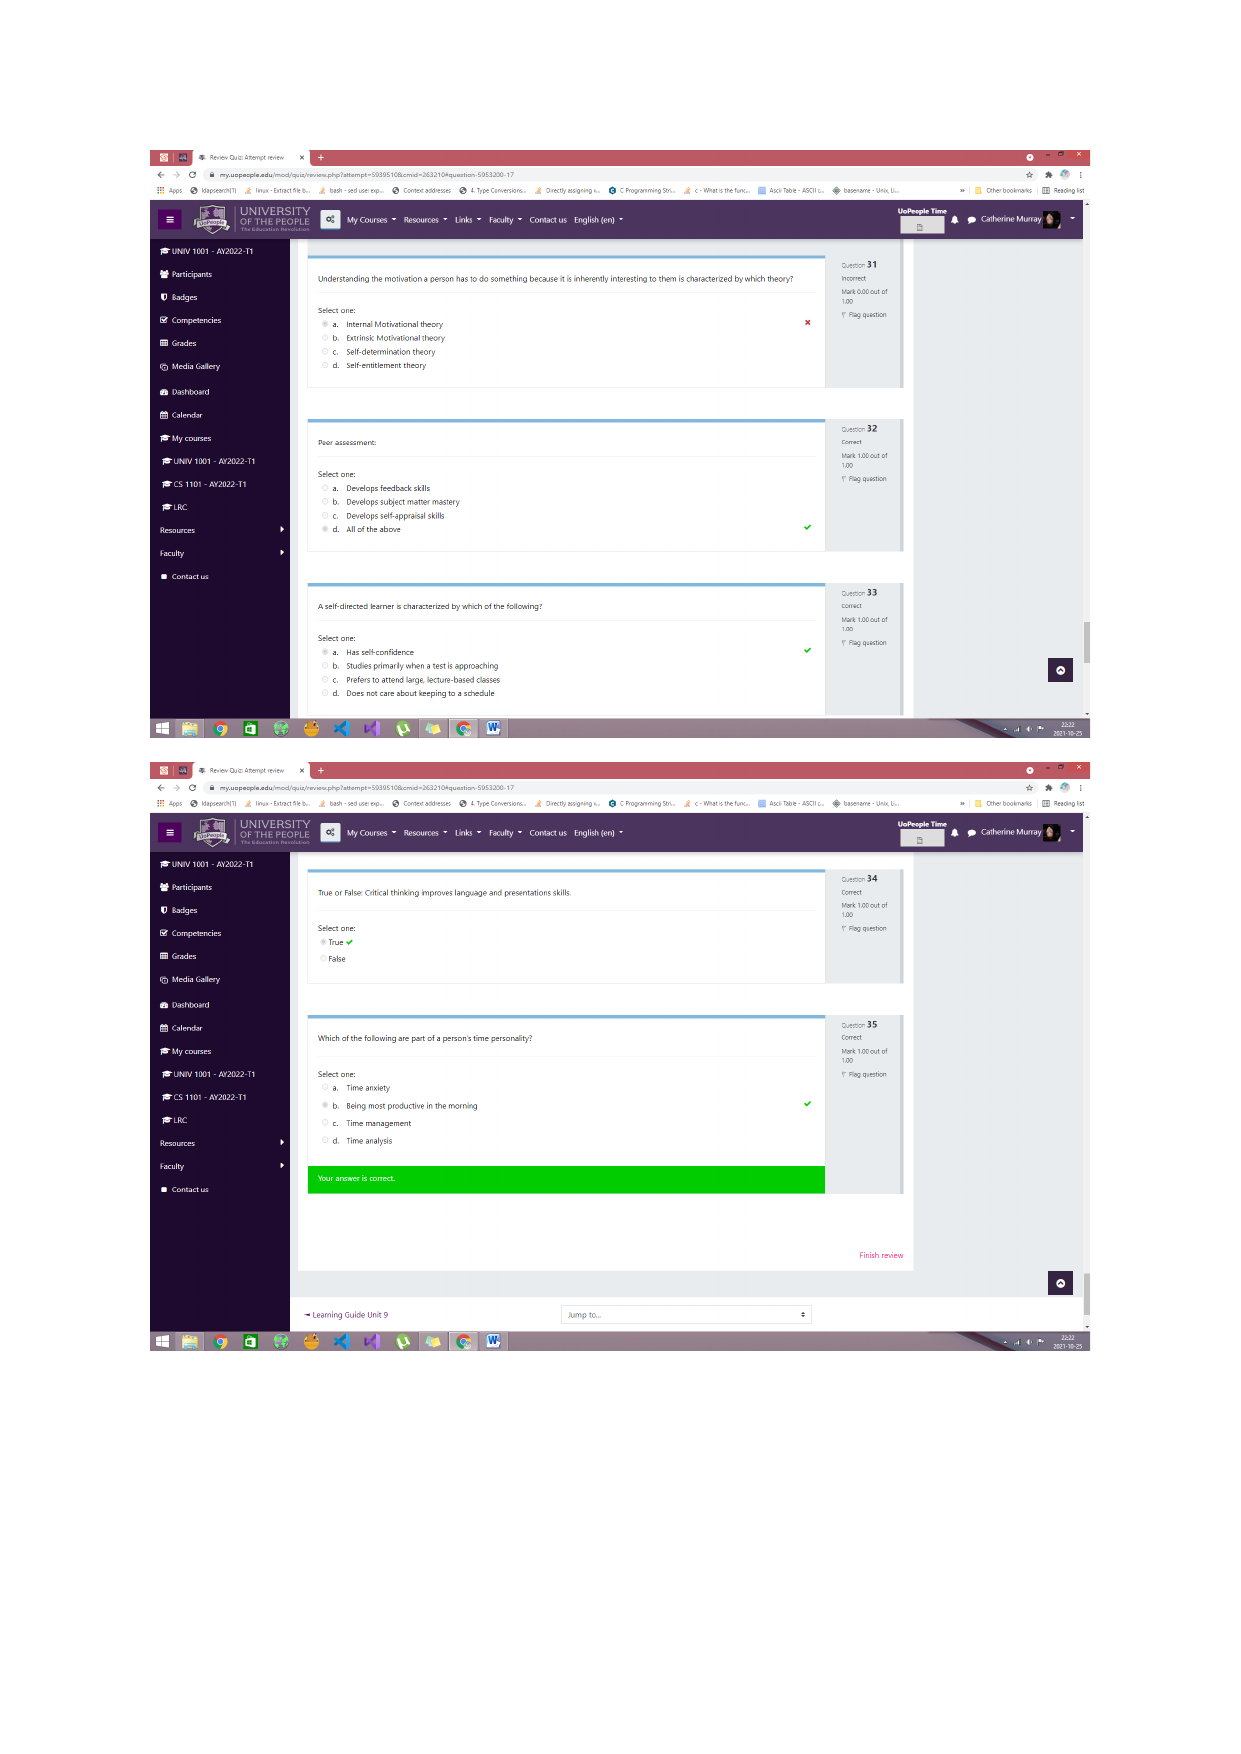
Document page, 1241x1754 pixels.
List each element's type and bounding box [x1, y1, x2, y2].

picture [150, 150, 1091, 738]
picture [150, 762, 1091, 1351]
